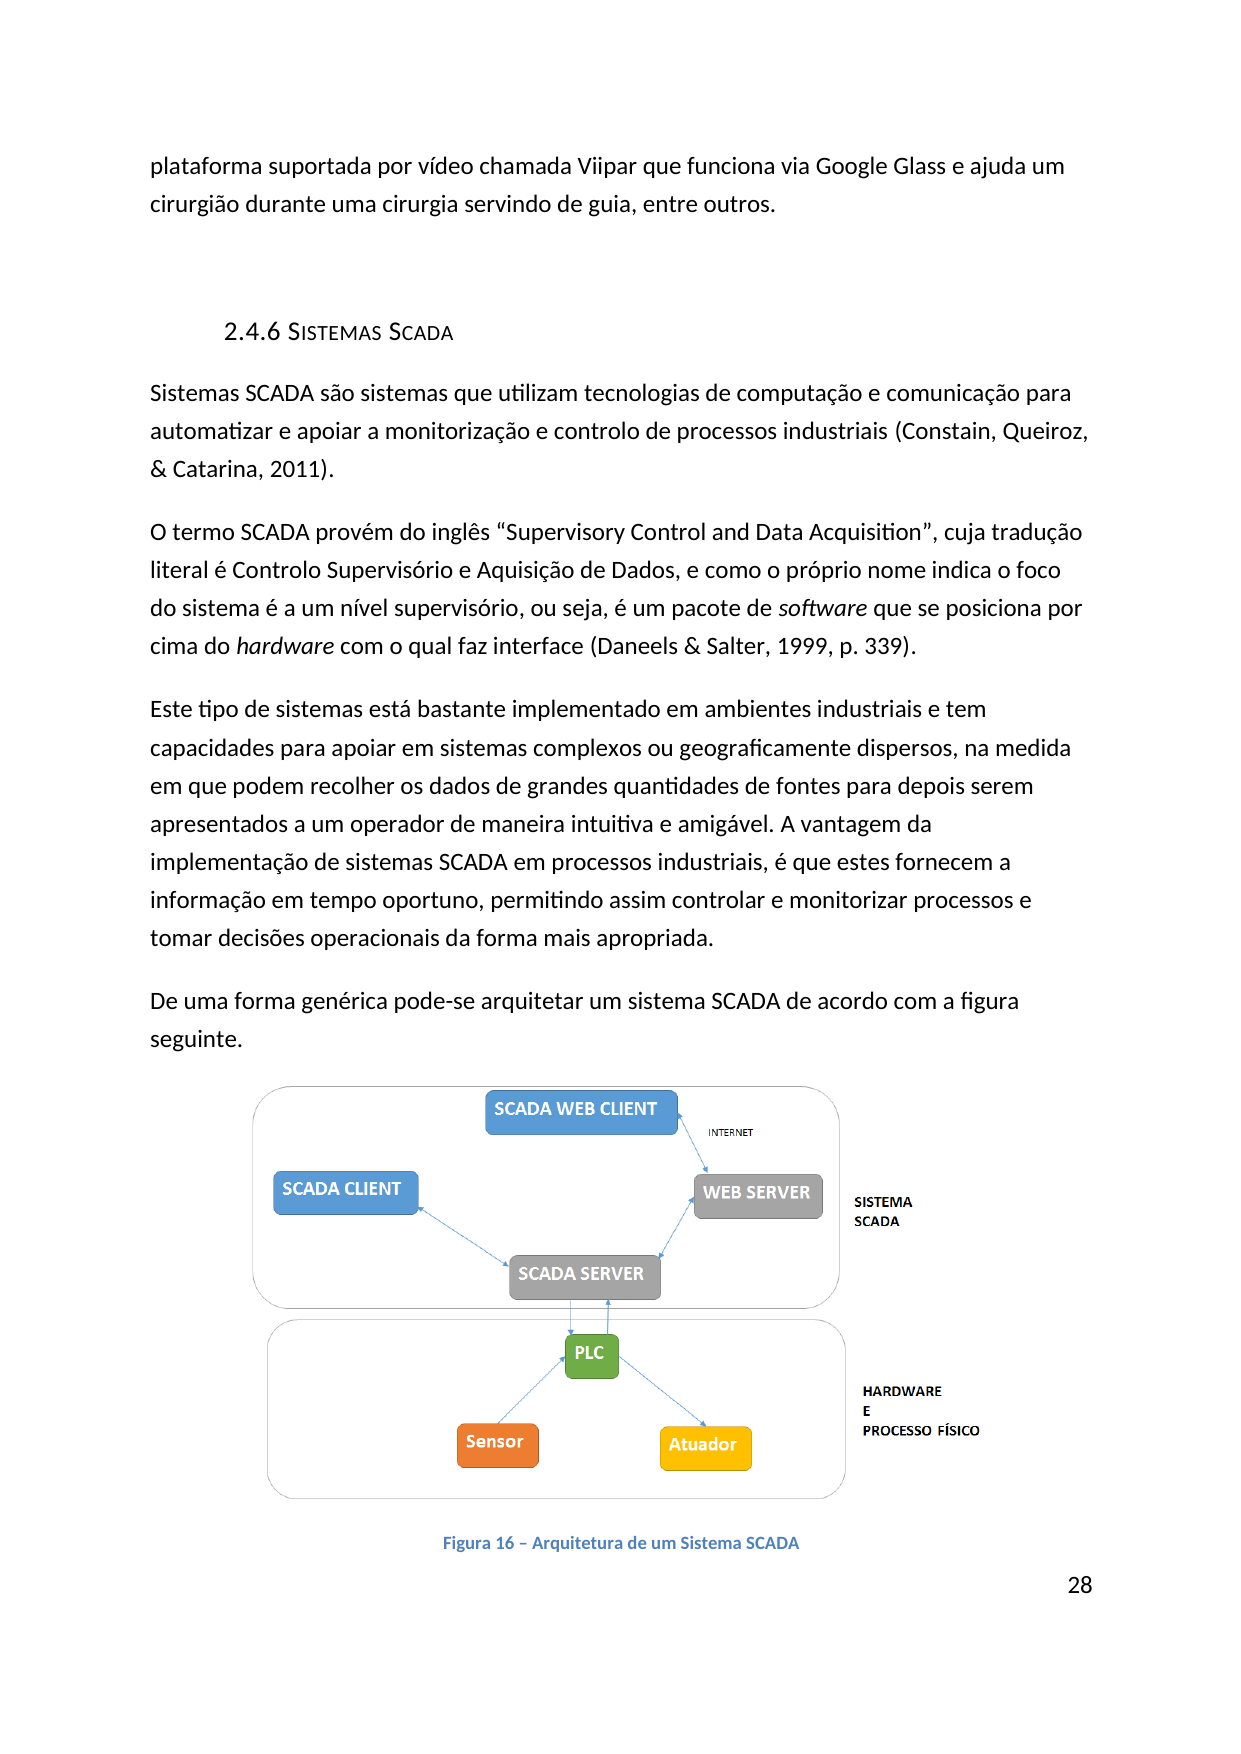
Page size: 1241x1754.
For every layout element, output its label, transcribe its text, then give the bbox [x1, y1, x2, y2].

subtitle 2.4.6 Sistemas Scada [150, 314, 1092, 347]
text Sistemas SCADA são sistemas que utilizam tecnologias de computação e comunicação para automatizar e apoiar a monitorização e controlo de processos industriais (Constain, Queiroz, & Catarina, 2011). [150, 377, 1092, 483]
picture [252, 1086, 990, 1499]
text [150, 150, 1092, 219]
text Este tipo de sistemas está bastante implementado em ambientes industriais e tem capacidades para apoiar em sistemas complexos ou geograficamente dispersos, na medida em que podem recolher os dados de grandes quantidades de fontes para depois serem apresentados a um operador de maneira intuitiva e amigável. A vantagem da implementação de sistemas SCADA em processos industriais, é que estes fornecem a informação em tempo oportuno, permitindo assim controlar e monitorizar processos e tomar decisões operacionais da forma mais apropriada. [150, 693, 1092, 953]
text O termo SCADA provém do inglês “Supervisory Control and Data Acquisition”, cuja tradução literal é Controlo Supervisório e Aquisição de Dados, e como o próprio nome indica o foco do sistema é a um nível supervisório, ou seja, é um pacote de software que se posiciona por cima do hardware com o qual faz interface (Daneels & Salter, 1999, p. 339). [150, 516, 1092, 661]
text De uma forma genérica pode-se arquitetar um sistema SCADA de acordo com a figura seguinte. [150, 985, 1092, 1054]
text Figura – Arquitetura de um Sistema SCADA [150, 1531, 1092, 1554]
